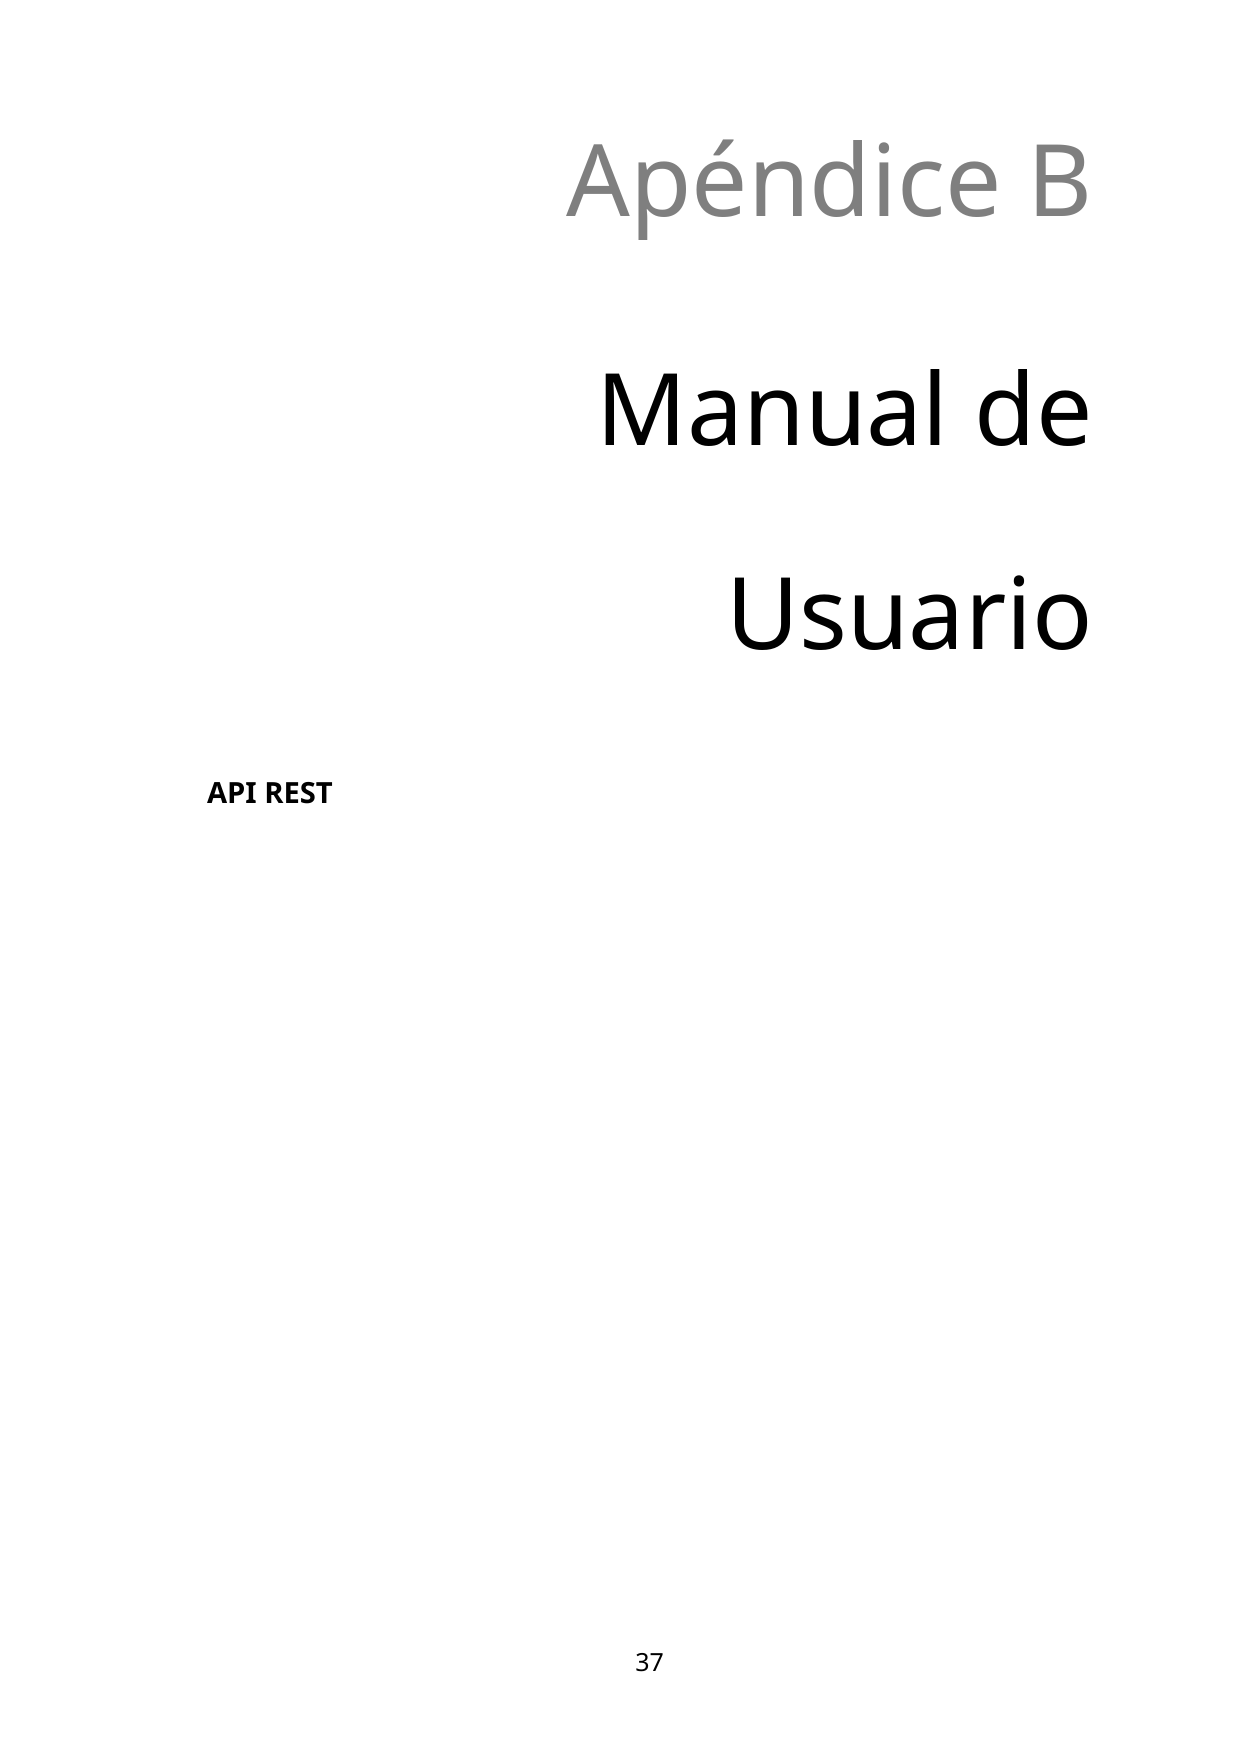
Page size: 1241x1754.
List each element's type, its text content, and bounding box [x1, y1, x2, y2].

text Manual de Usuario [207, 338, 1092, 679]
text API REST [207, 772, 1092, 1016]
text Apéndice B [207, 109, 1092, 245]
